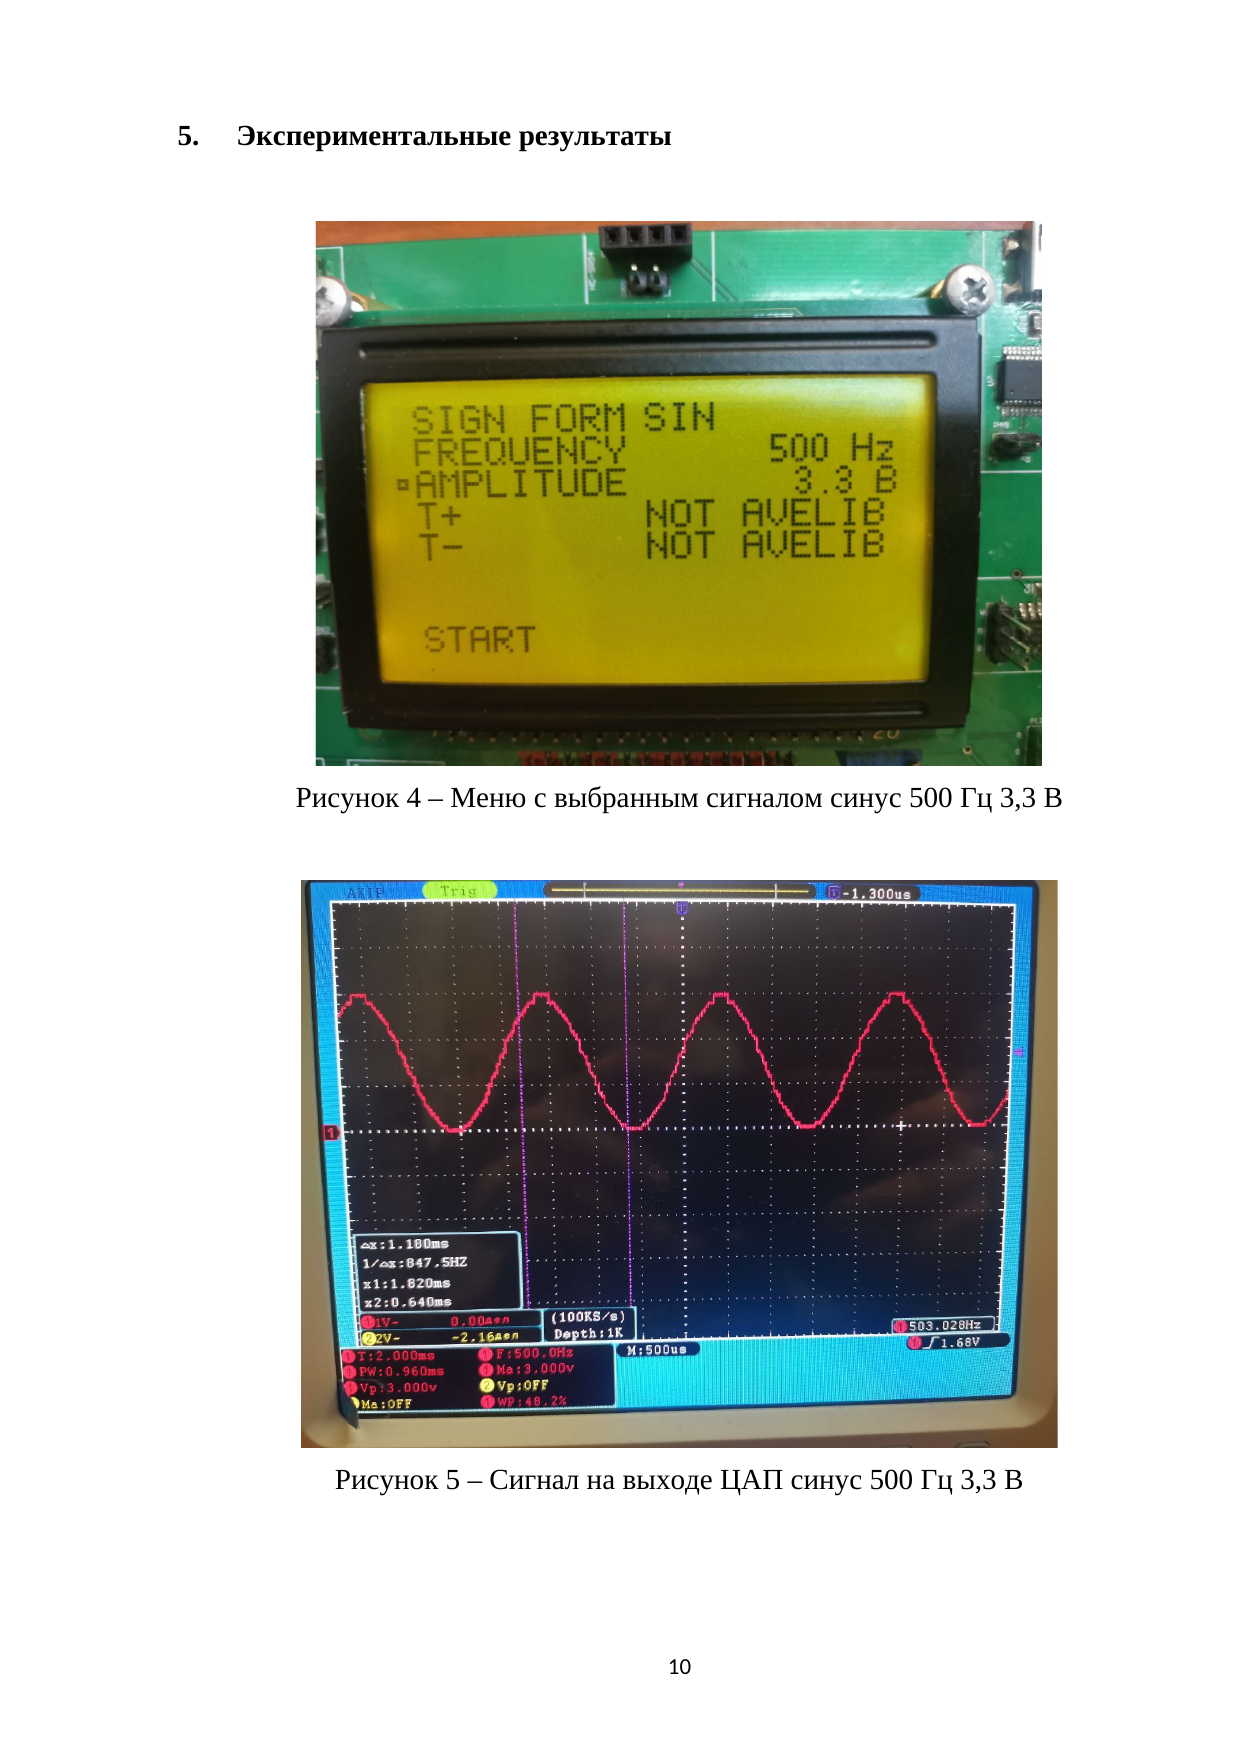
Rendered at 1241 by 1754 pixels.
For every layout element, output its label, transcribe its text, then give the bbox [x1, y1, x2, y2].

text Рисунок 5 – Сигнал на выходе ЦАП синус 500 Гц 3,3 В [177, 1462, 1181, 1496]
picture [301, 880, 1058, 1448]
text Рисунок 4 – Меню с выбранным сигналом синус 500 Гц 3,3 В [177, 780, 1181, 813]
picture [316, 221, 1041, 766]
subtitle Экспериментальные результаты [177, 118, 1181, 152]
